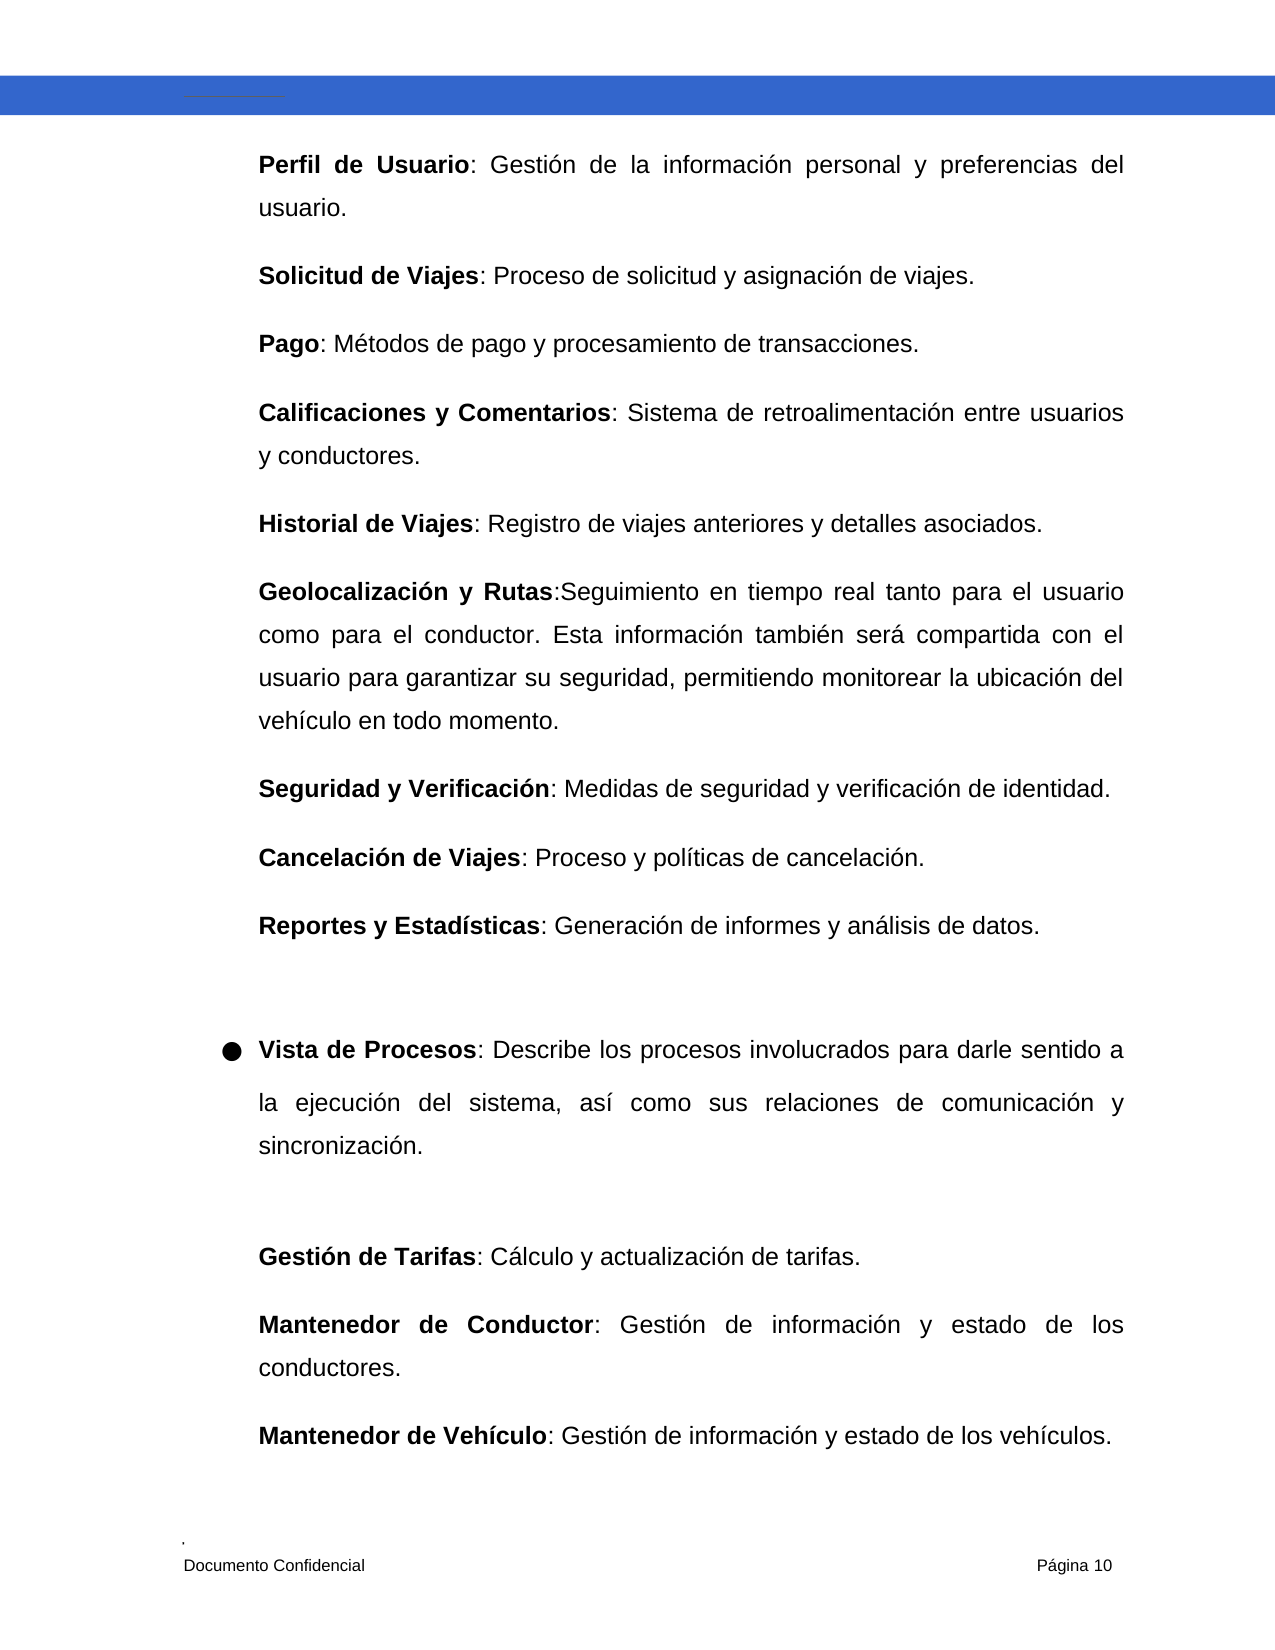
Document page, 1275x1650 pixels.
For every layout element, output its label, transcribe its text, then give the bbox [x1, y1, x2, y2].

text Solicitud de Viajes: Proceso de solicitud y asignación de viajes. [258, 261, 1125, 290]
text Pago: Métodos de pago y procesamiento de transacciones. [258, 329, 1125, 358]
text Gestión de Tarifas: Cálculo y actualización de tarifas. [258, 1242, 1125, 1271]
text Mantenedor de Conductor: Gestión de información y estado de los conductores. [258, 1310, 1125, 1382]
text Historial de Viajes: Registro de viajes anteriores y detalles asociados. [258, 509, 1125, 537]
list Vista de Procesos: Describe los procesos involucrados para darle sentido a la ejecución del sistema, así como sus relaciones de comunicación y sincronización. [221, 1022, 1125, 1159]
text Seguridad y Verificación: Medidas de seguridad y verificación de identidad. [258, 774, 1125, 803]
text Perfil de Usuario: Gestión de la información personal y preferencias del usuario. [258, 150, 1125, 222]
text Mantenedor de Vehículo: Gestión de información y estado de los vehículos. [258, 1421, 1125, 1450]
text Reportes y Estadísticas: Generación de informes y análisis de datos. [258, 911, 1125, 939]
text Calificaciones y Comentarios: Sistema de retroalimentación entre usuarios y conductores. [258, 397, 1125, 469]
text Geolocalización y Rutas:Seguimiento en tiempo real tanto para el usuario como para el conductor. Esta información también será compartida con el usuario para garantizar su seguridad, permitiendo monitorear la ubicación del vehículo en todo momento. [258, 577, 1125, 735]
text Cancelación de Viajes: Proceso y políticas de cancelación. [258, 842, 1125, 871]
